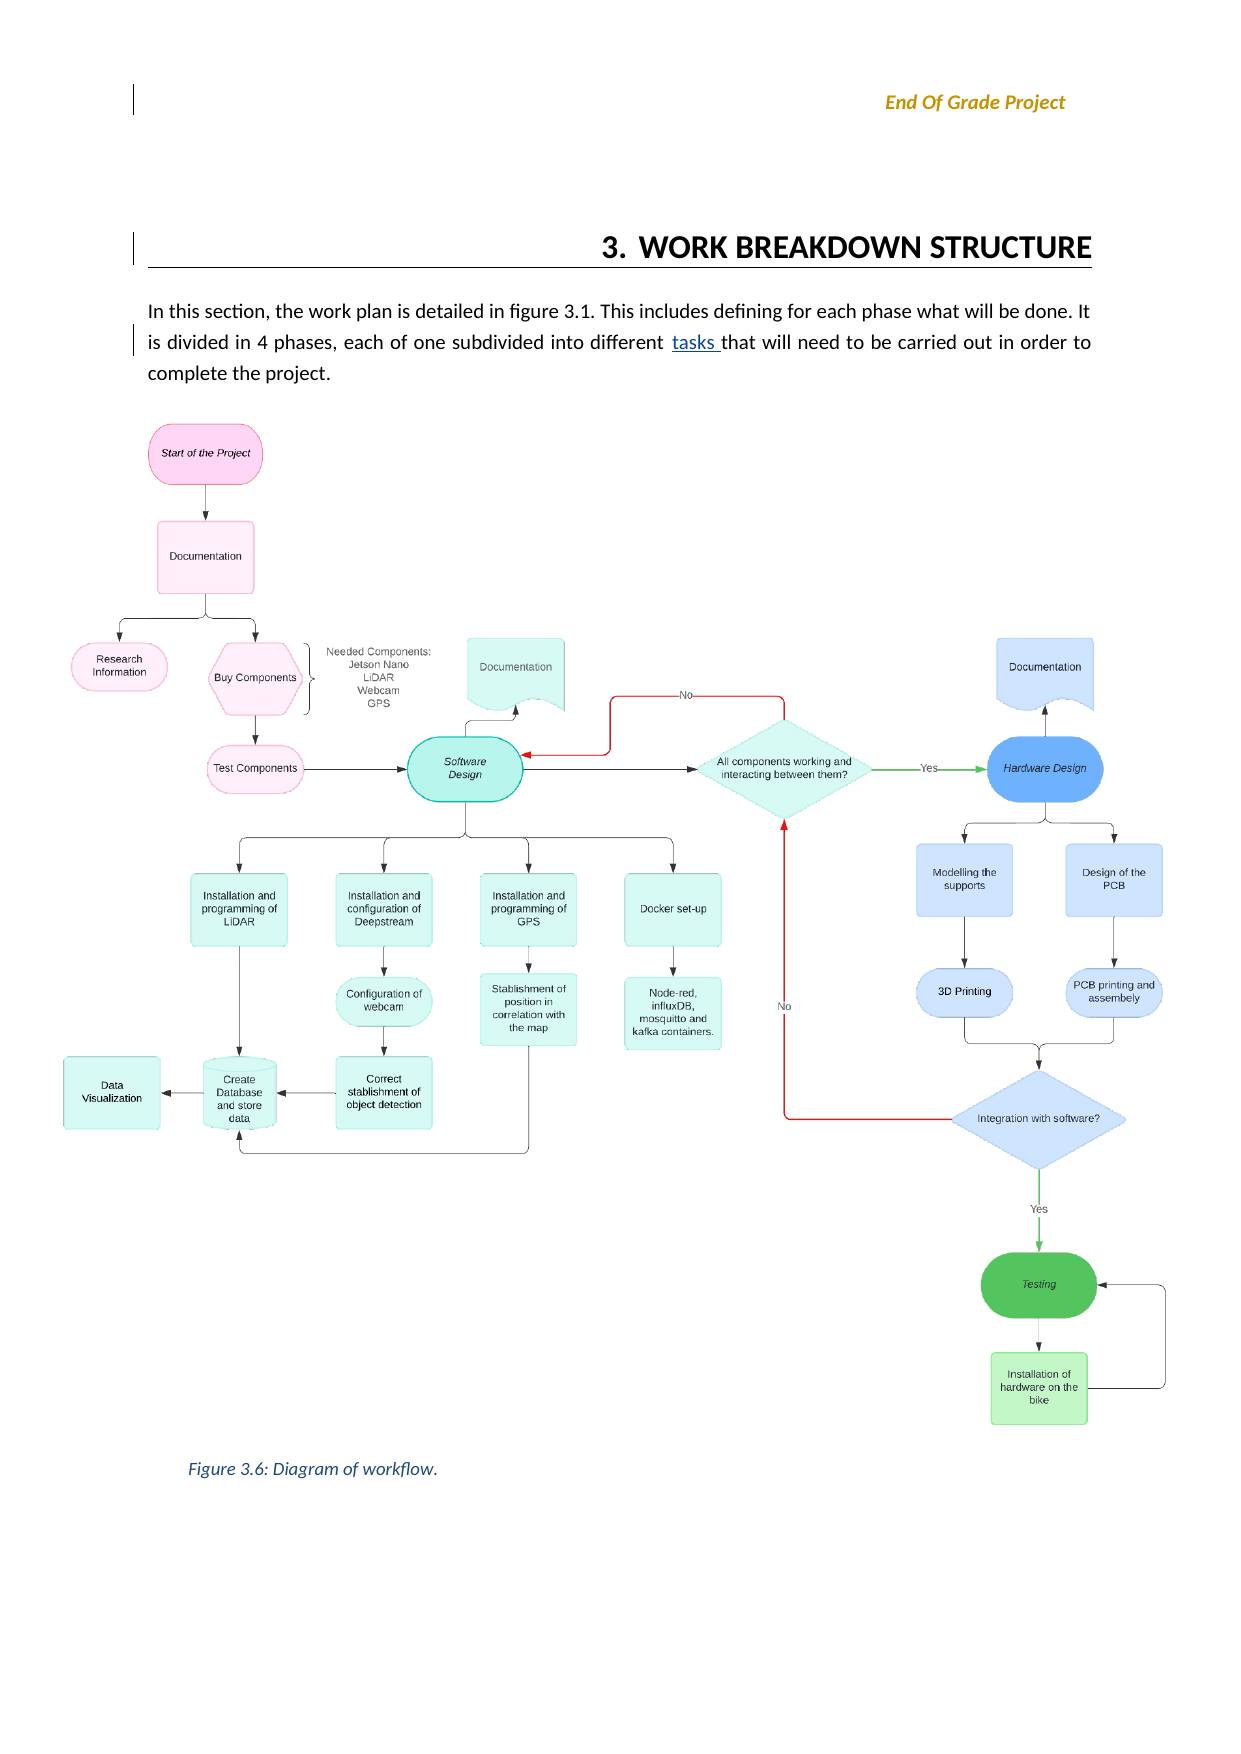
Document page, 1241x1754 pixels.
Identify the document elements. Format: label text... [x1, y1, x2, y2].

picture [40, 400, 1189, 1448]
subtitle Work Breakdown Structure [148, 232, 1092, 267]
text In this section, the work plan is detailed in figure 3.1. This includes defining for each phase what will be done. It is divided in 4 phases, each of one subdivided into different that will need to be carried out in order to complete the project. [148, 293, 1092, 387]
